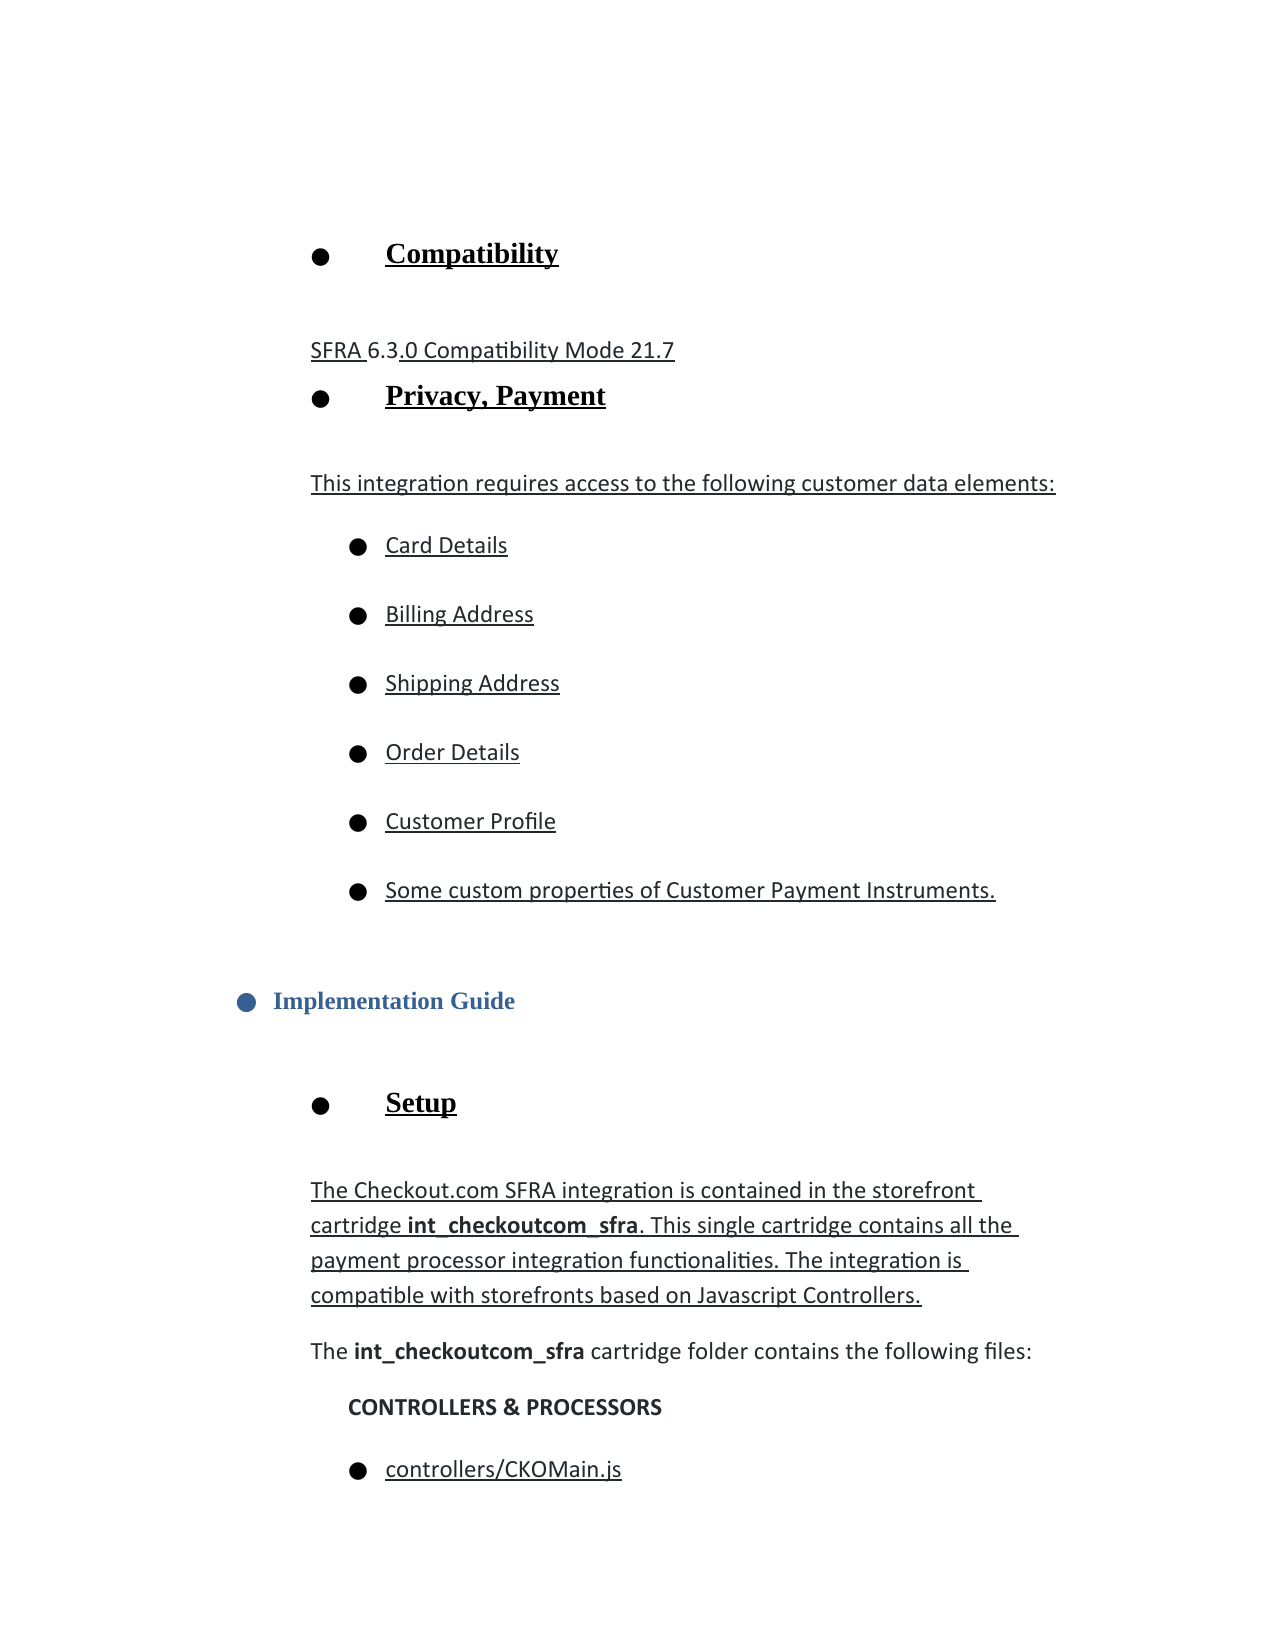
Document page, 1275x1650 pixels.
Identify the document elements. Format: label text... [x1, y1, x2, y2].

list Customer Profile [348, 796, 1087, 843]
list controllers/CKOMain.js [348, 1444, 1087, 1491]
text SFRA 6.3.0 Compatibility Mode 21.7 [310, 334, 1087, 365]
list Billing Address [348, 589, 1087, 636]
list Compatibility [310, 230, 1087, 277]
text This integration requires access to the following customer data elements: [310, 467, 1087, 498]
list Card Details [348, 520, 1087, 567]
list Shipping Address [348, 658, 1087, 705]
text The int_checkoutcom_sfra cartridge folder contains the following files: [310, 1335, 1087, 1366]
list Order Details [348, 727, 1087, 774]
text CONTROLLERS & PROCESSORS [348, 1391, 1087, 1422]
list Some custom properties of Customer Payment Instruments. [348, 865, 1087, 912]
text The Checkout.com SFRA integration is contained in the storefront cartridge int_checkoutcom_sfra. This single cartridge contains all the payment processor integration functionalities. The integration is compatible with storefronts based on Javascript Controllers. [310, 1174, 1034, 1310]
list Setup [310, 1079, 1087, 1126]
list Privacy, Payment [310, 372, 1087, 419]
list Implementation Guide [235, 972, 1087, 1023]
